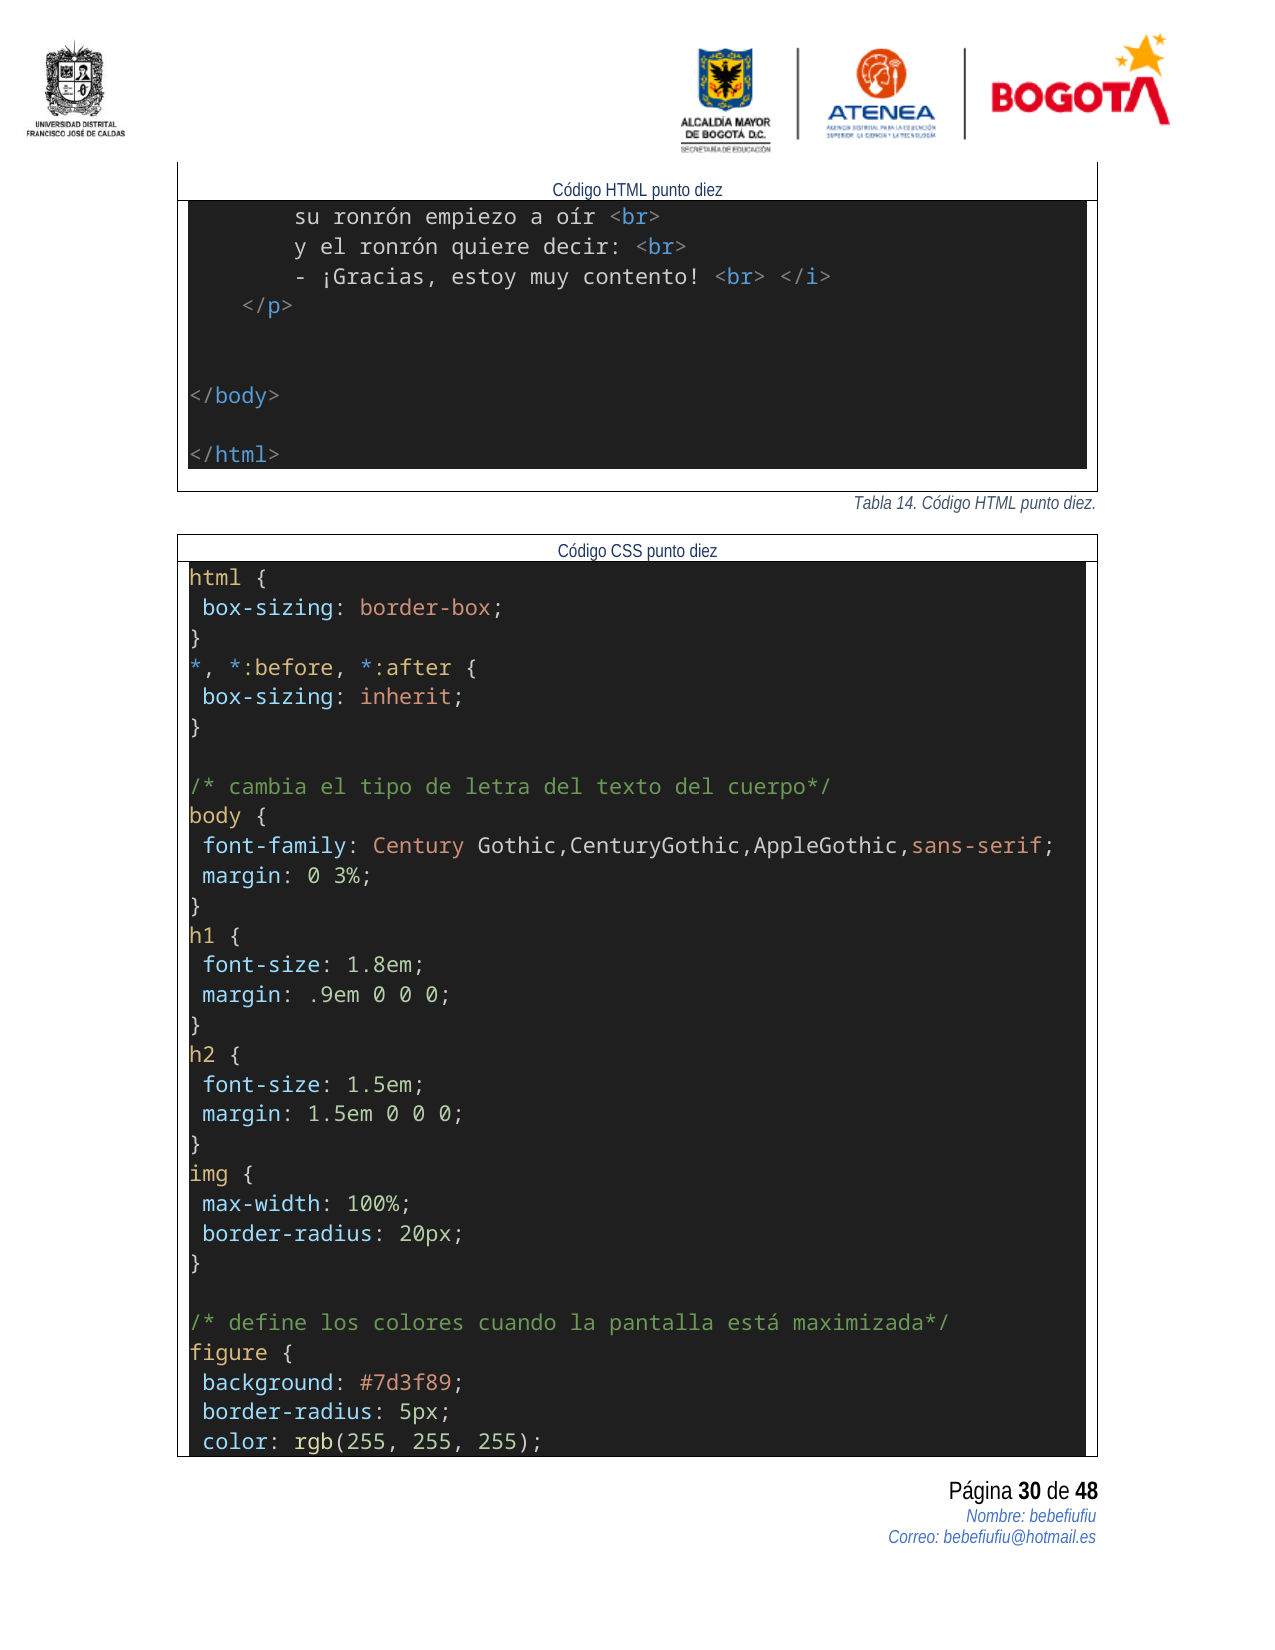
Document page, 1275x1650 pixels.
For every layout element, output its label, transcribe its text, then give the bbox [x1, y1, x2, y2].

text Tabla 14. Código HTML punto diez. [177, 492, 1098, 513]
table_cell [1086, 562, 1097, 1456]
table_header Código HTML punto diez [178, 161, 1097, 200]
picture [0, 20, 1255, 161]
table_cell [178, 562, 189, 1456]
table_header Código CSS punto diez [178, 535, 1097, 561]
